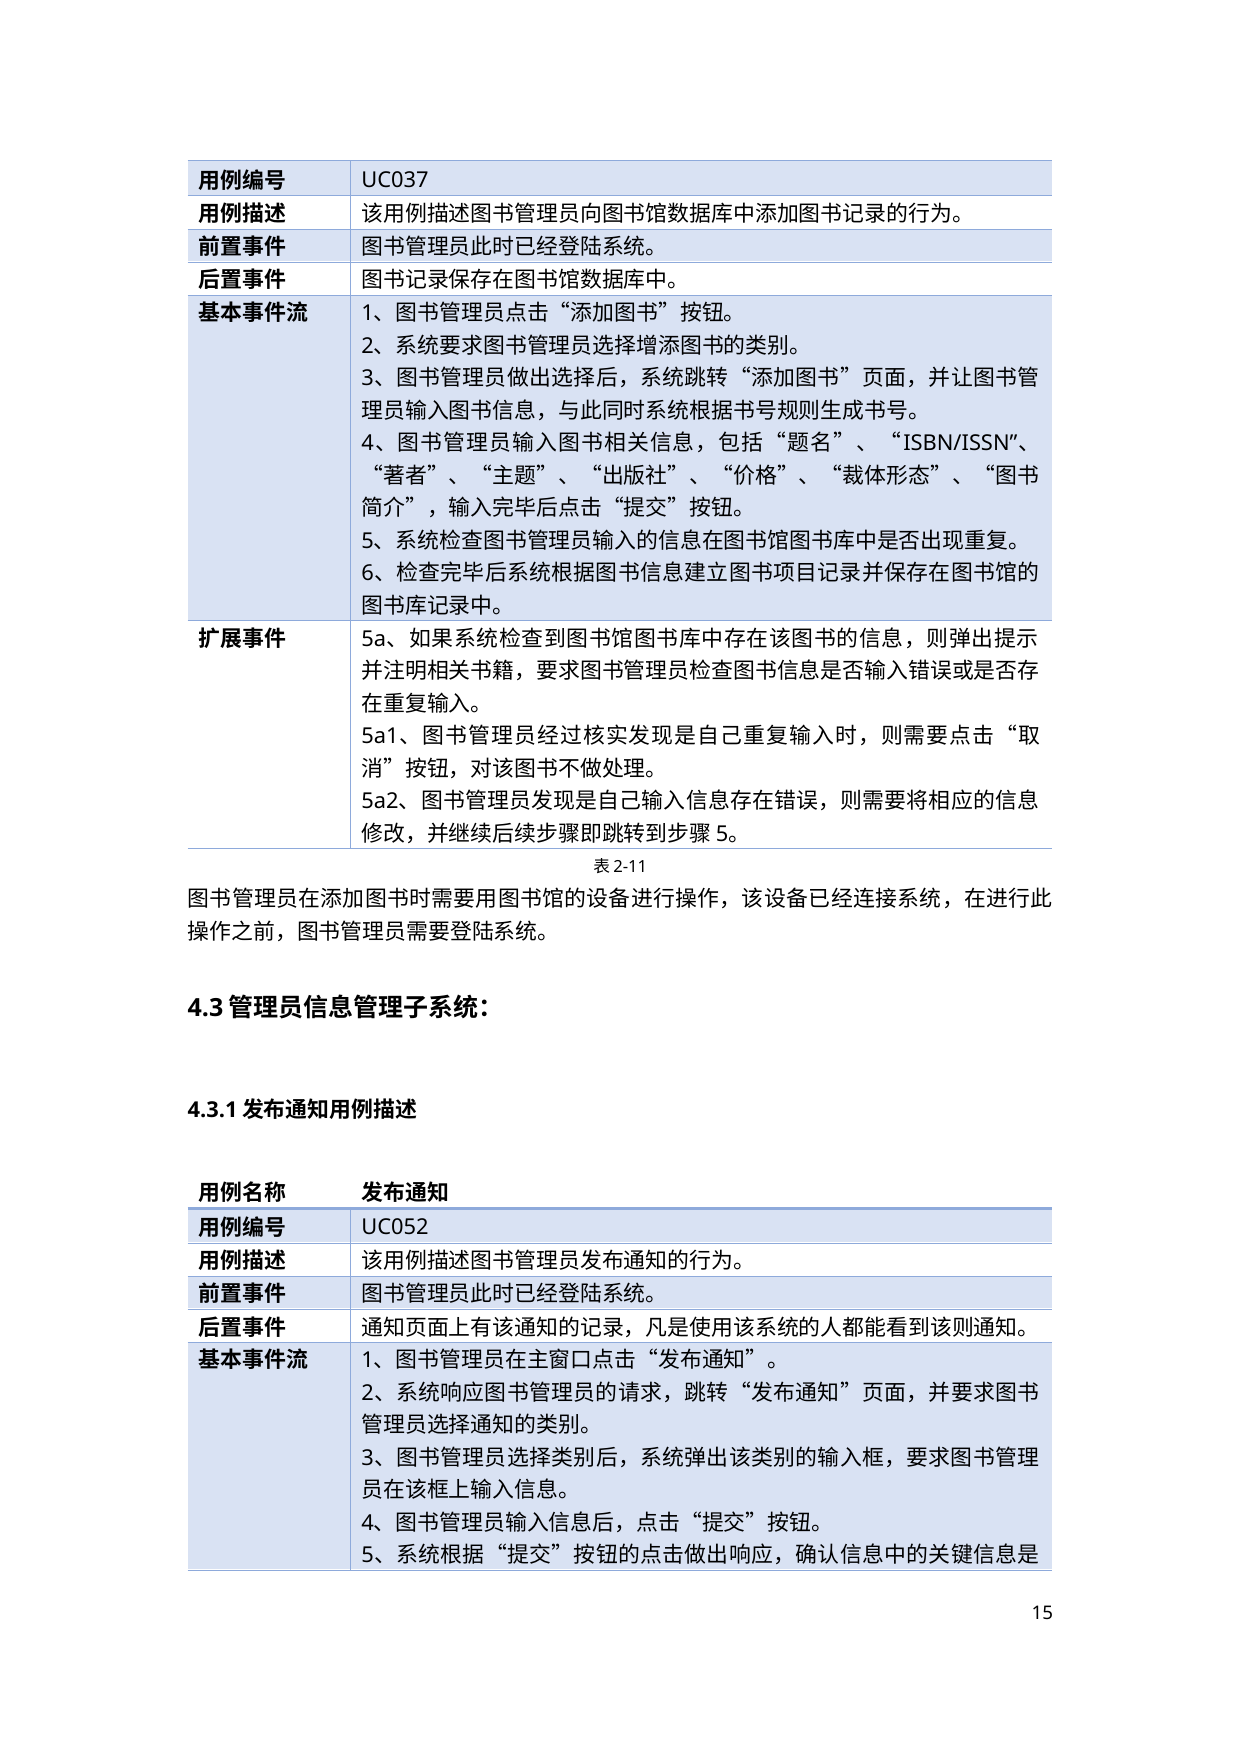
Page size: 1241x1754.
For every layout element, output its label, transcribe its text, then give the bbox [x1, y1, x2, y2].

table_cell 1、图书管理员点击“添加图书”按钮。 2、系统要求图书管理员选择增添图书的类别。 3、图书管理员做出选择后，系统跳转“添加图书”页面，并让图书管理员输入图书信息，与此同时系统根据书号规则生成书号。 4、图书管理员输入图书相关信息，包括“题名”、“ISBN/ISSN”、“著者”、“主题”、“出版社”、“价格”、“裁体形态”、“图书简介”，输入完毕后点击“提交”按钮。 5、系统检查图书管理员输入的信息在图书馆图书库中是否出现重复。 6、检查完毕后系统根据图书信息建立图书项目记录并保存在图书馆的图书库记录中。 [351, 296, 1052, 620]
table_cell 后置事件 [188, 1310, 350, 1342]
table_cell 基本事件流 [188, 1343, 350, 1569]
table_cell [351, 1343, 1052, 1569]
table_cell 用例编号 [188, 1210, 350, 1242]
table_header 发布通知 [350, 1174, 1052, 1207]
table_cell 前置事件 [188, 1277, 350, 1308]
subtitle 4.3.1发布通知用例描述 [187, 1092, 1053, 1124]
table_cell 后置事件 [188, 263, 350, 294]
table_cell 基本事件流 [188, 296, 350, 620]
table_cell 图书记录保存在图书馆数据库中。 [351, 263, 1052, 294]
table_cell 扩展事件 [188, 621, 350, 848]
table_cell 5a、如果系统检查到图书馆图书库中存在该图书的信息，则弹出提示并注明相关书籍，要求图书管理员检查图书信息是否输入错误或是否存在重复输入。 5a1、图书管理员经过核实发现是自己重复输入时，则需要点击“取消”按钮，对该图书不做处理。 5a2、图书管理员发现是自己输入信息存在错误，则需要将相应的信息修改，并继续后续步骤即跳转到步骤5。 [351, 621, 1052, 848]
subtitle 4.3管理员信息管理子系统： [187, 973, 1053, 1038]
table_cell 该用例描述图书管理员发布通知的行为。 [351, 1244, 1052, 1276]
table_cell 通知页面上有该通知的记录，凡是使用该系统的人都能看到该则通知。 [351, 1310, 1052, 1342]
table_cell 用例编号 [188, 161, 350, 195]
table_header 用例名称 [188, 1174, 350, 1207]
table_cell 图书管理员此时已经登陆系统。 [351, 1277, 1052, 1308]
table_cell 图书管理员此时已经登陆系统。 [351, 230, 1052, 261]
table_cell UC037 [351, 161, 1052, 195]
table_cell 该用例描述图书管理员向图书馆数据库中添加图书记录的行为。 [351, 196, 1052, 228]
table_cell 用例描述 [188, 1244, 350, 1276]
table_cell 用例描述 [188, 196, 350, 228]
table_cell 前置事件 [188, 230, 350, 261]
text 表2-11 [187, 848, 1053, 881]
table_cell UC052 [351, 1210, 1052, 1242]
text 图书管理员在添加图书时需要用图书馆的设备进行操作，该设备已经连接系统，在进行此操作之前，图书管理员需要登陆系统。 [187, 881, 1053, 946]
